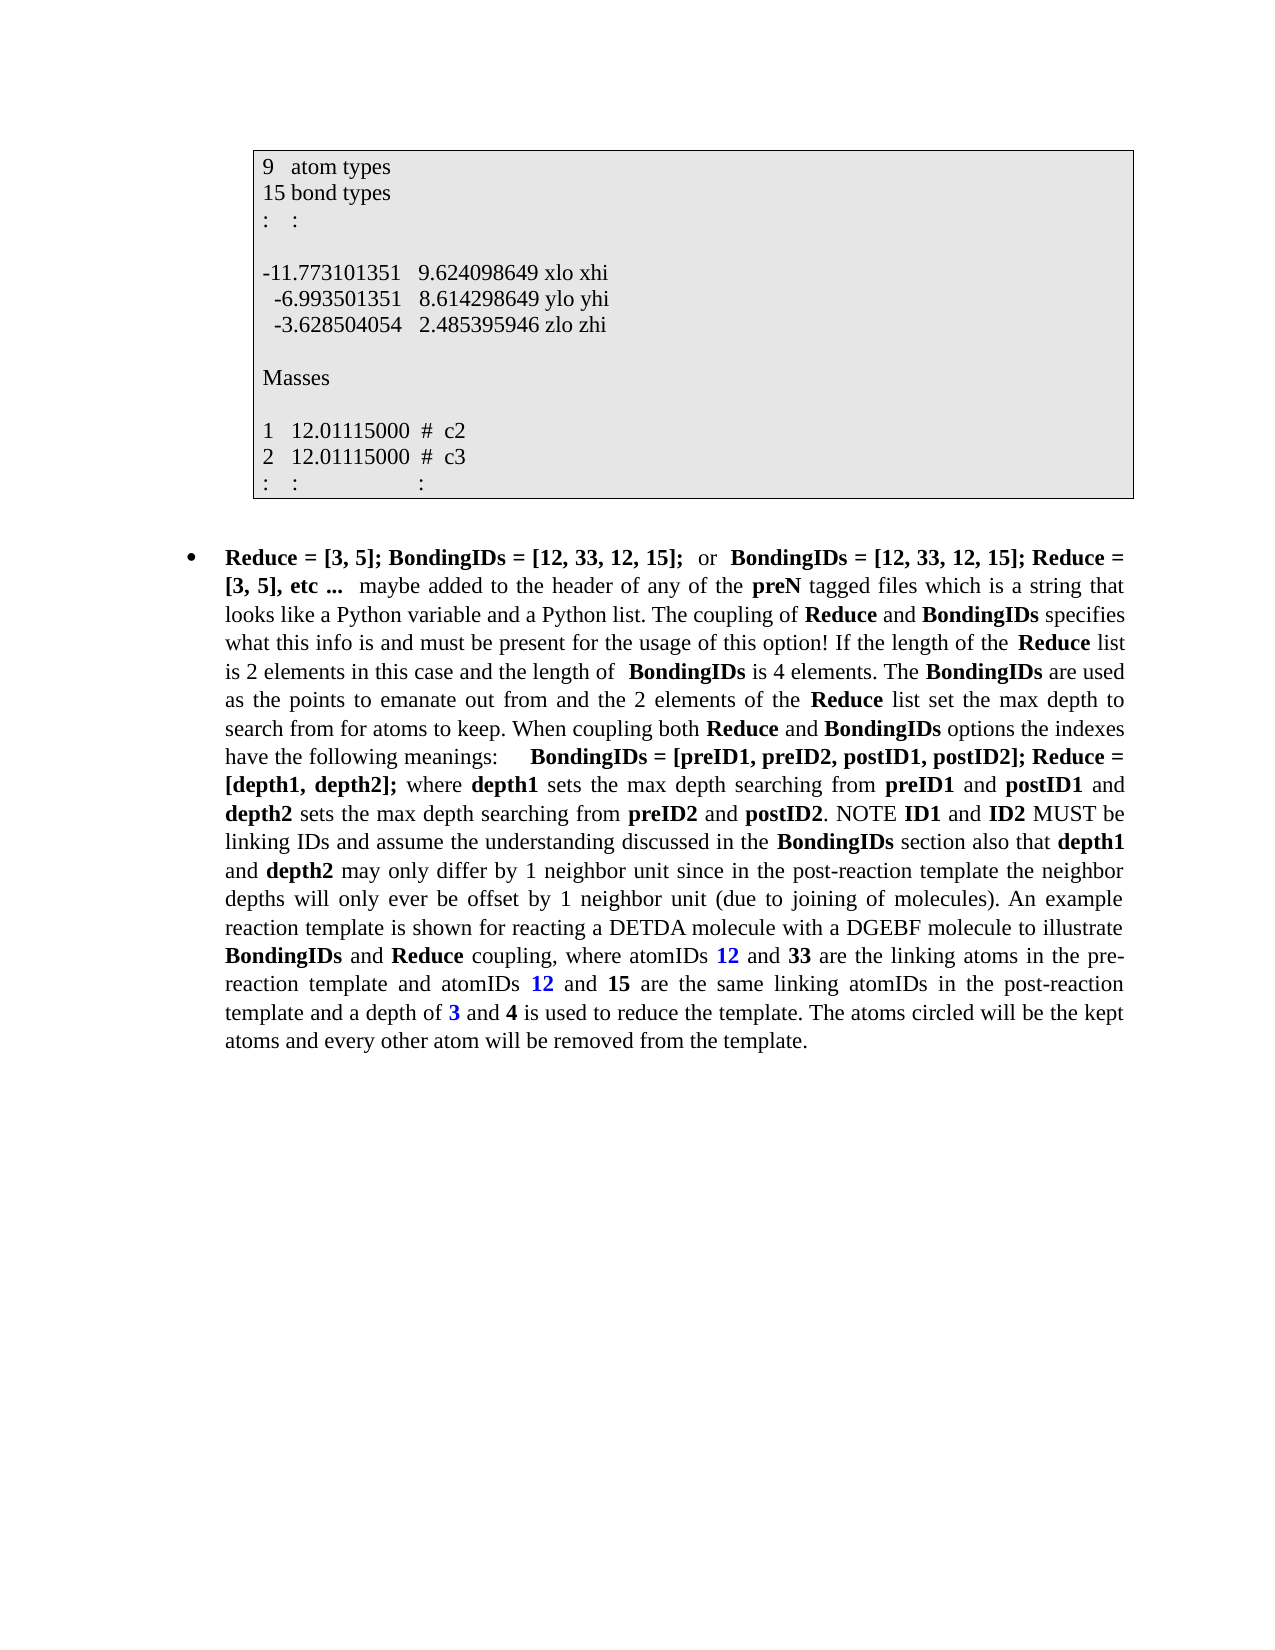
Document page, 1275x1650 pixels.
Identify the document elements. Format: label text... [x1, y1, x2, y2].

text 15 bond types [254, 176, 1133, 203]
text 2 12.01115000 # c3 [254, 440, 1133, 466]
text 1 12.01115000 # c2 [254, 413, 1133, 440]
text : : : [254, 466, 1133, 498]
text -6.993501351 8.614298649 ylo yhi [254, 282, 1133, 308]
text -3.628504054 2.485395946 zlo zhi [254, 308, 1133, 334]
text 9 atom types [254, 151, 1133, 176]
list Reduce = [3, 5]; BondingIDs = [12, 33, 12, 15]; or BondingIDs = [12, 33, 12, 15]; Reduce = [3, 5], etc ... maybe added to the header of any of the preN tagged files which is a string that looks like a Python variable and a Python list. The coupling of Reduce and BondingIDs specifies what this info is and must be present for the usage of this option! If the length of the Reduce list is 2 elements in this case and the length of BondingIDs is 4 elements. The BondingIDs are used as the points to emanate out from and the 2 elements of the Reduce list set the max depth to search from for atoms to keep. When coupling both Reduce and BondingIDs options the indexes have the following meanings: BondingIDs = [preID1, preID2, postID1, postID2]; Reduce = [depth1, depth2]; where depth1 sets the max depth searching from preID1 and postID1 and depth2 sets the max depth searching from preID2 and postID2. NOTE ID1 and ID2 MUST be linking IDs and assume the understanding discussed in the BondingIDs section also that depth1 and depth2 may only differ by 1 neighbor unit since in the post-reaction template the neighbor depths will only ever be offset by 1 neighbor unit (due to joining of molecules). An example reaction template is shown for reacting a DETDA molecule with a DGEBF molecule to illustrate BondingIDs and Reduce coupling, where atomIDs 12 and 33 are the linking atoms in the pre-reaction template and atomIDs 12 and 15 are the same linking atomIDs in the post-reaction template and a depth of 3 and 4 is used to reduce the template. The atoms circled will be the kept atoms and every other atom will be removed from the template. [187, 544, 1125, 1054]
text : : [254, 203, 1133, 229]
text -11.773101351 9.624098649 xlo xhi [254, 255, 1133, 282]
text Masses [254, 361, 1133, 387]
